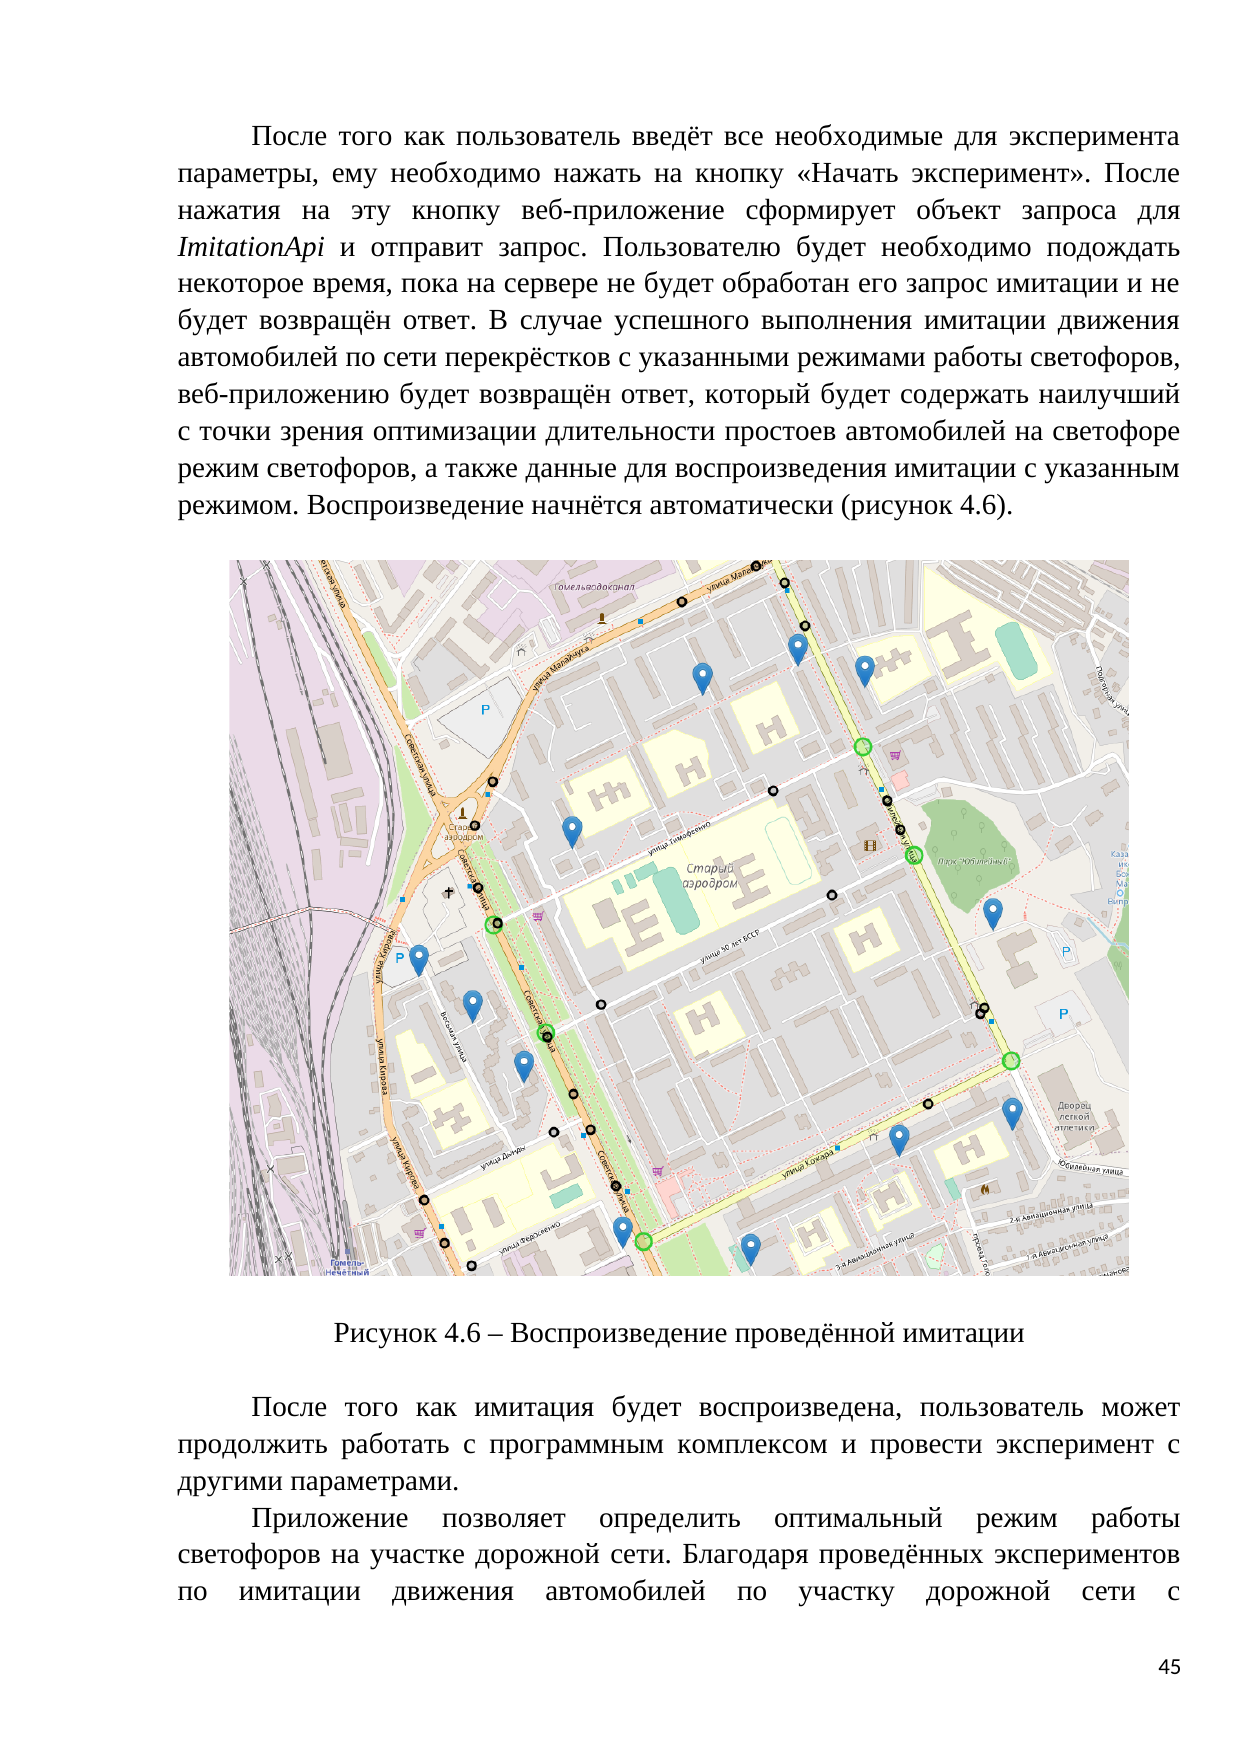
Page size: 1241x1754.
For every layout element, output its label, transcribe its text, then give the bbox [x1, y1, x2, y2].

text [177, 1500, 1181, 1607]
picture [229, 560, 1129, 1276]
text После того как пользователь введёт все необходимые для эксперимента параметры, ему необходимо нажать на кнопку «Начать эксперимент». После нажатия на эту кнопку веб-приложение сформирует объект запроса для ImitationApi и отправит запрос. Пользователю будет необходимо подождать некоторое время, пока на сервере не будет обработан его запрос имитации и не будет возвращён ответ. В случае успешного выполнения имитации движения автомобилей по сети перекрёстков с указанными режимами работы светофоров, веб-приложению будет возвращён ответ, который будет содержать наилучший с точки зрения оптимизации длительности простоев автомобилей на светофоре режим светофоров, а также данные для воспроизведения имитации с указанным режимом. Воспроизведение начнётся автоматически (рисунок 4.6). [177, 118, 1181, 520]
text Рисунок 4.6 – Воспроизведение проведённой имитации [177, 1315, 1181, 1349]
text После того как имитация будет воспроизведена, пользователь может продолжить работать с программным комплексом и провести эксперимент с другими параметрами. [177, 1389, 1181, 1496]
